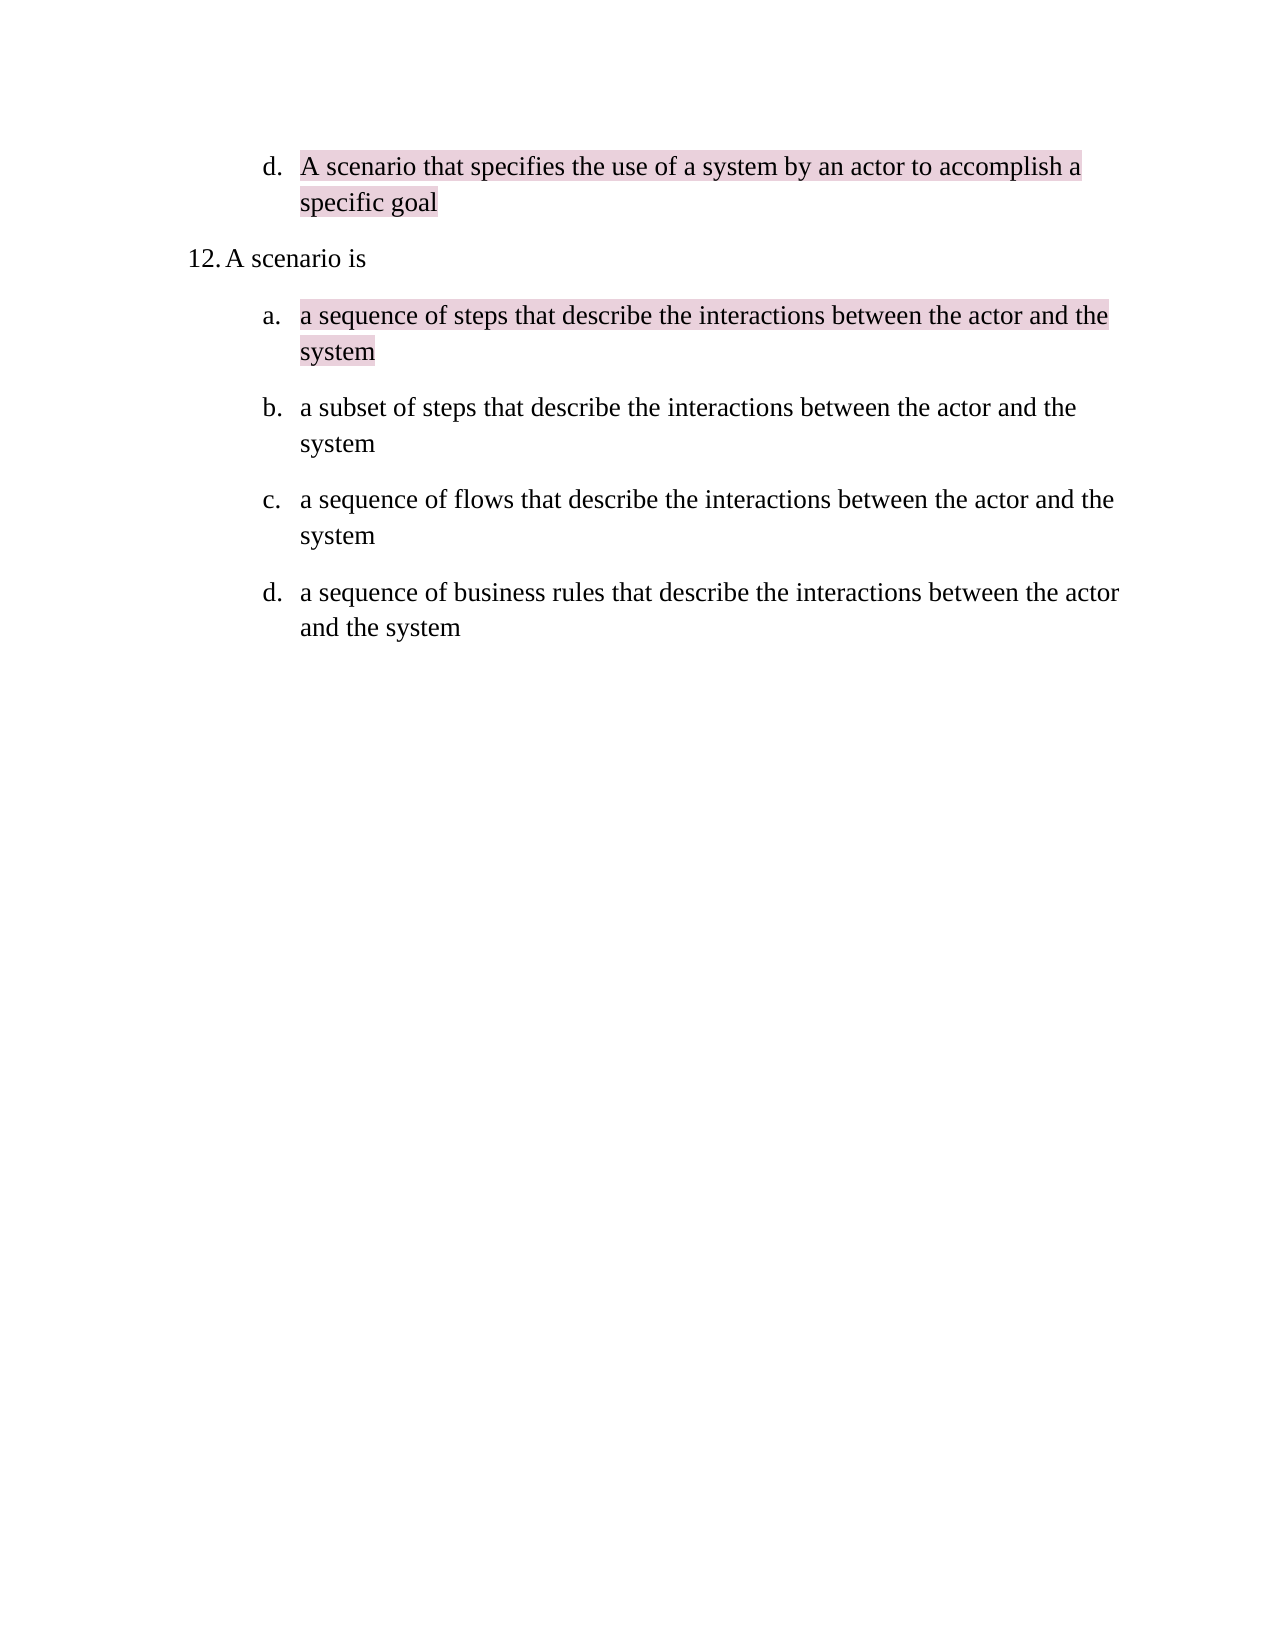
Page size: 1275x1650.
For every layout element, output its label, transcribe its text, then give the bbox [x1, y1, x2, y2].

list A scenario is [187, 242, 1125, 273]
list a sequence of steps that describe the interactions between the actor and the system [262, 299, 1125, 366]
list a sequence of business rules that describe the interactions between the actor and the system [262, 576, 1125, 643]
list a subset of steps that describe the interactions between the actor and the system [262, 391, 1125, 458]
list a sequence of flows that describe the interactions between the actor and the system [262, 483, 1125, 550]
list A scenario that specifies the use of a system by an actor to accomplish a specific goal [262, 150, 1125, 217]
